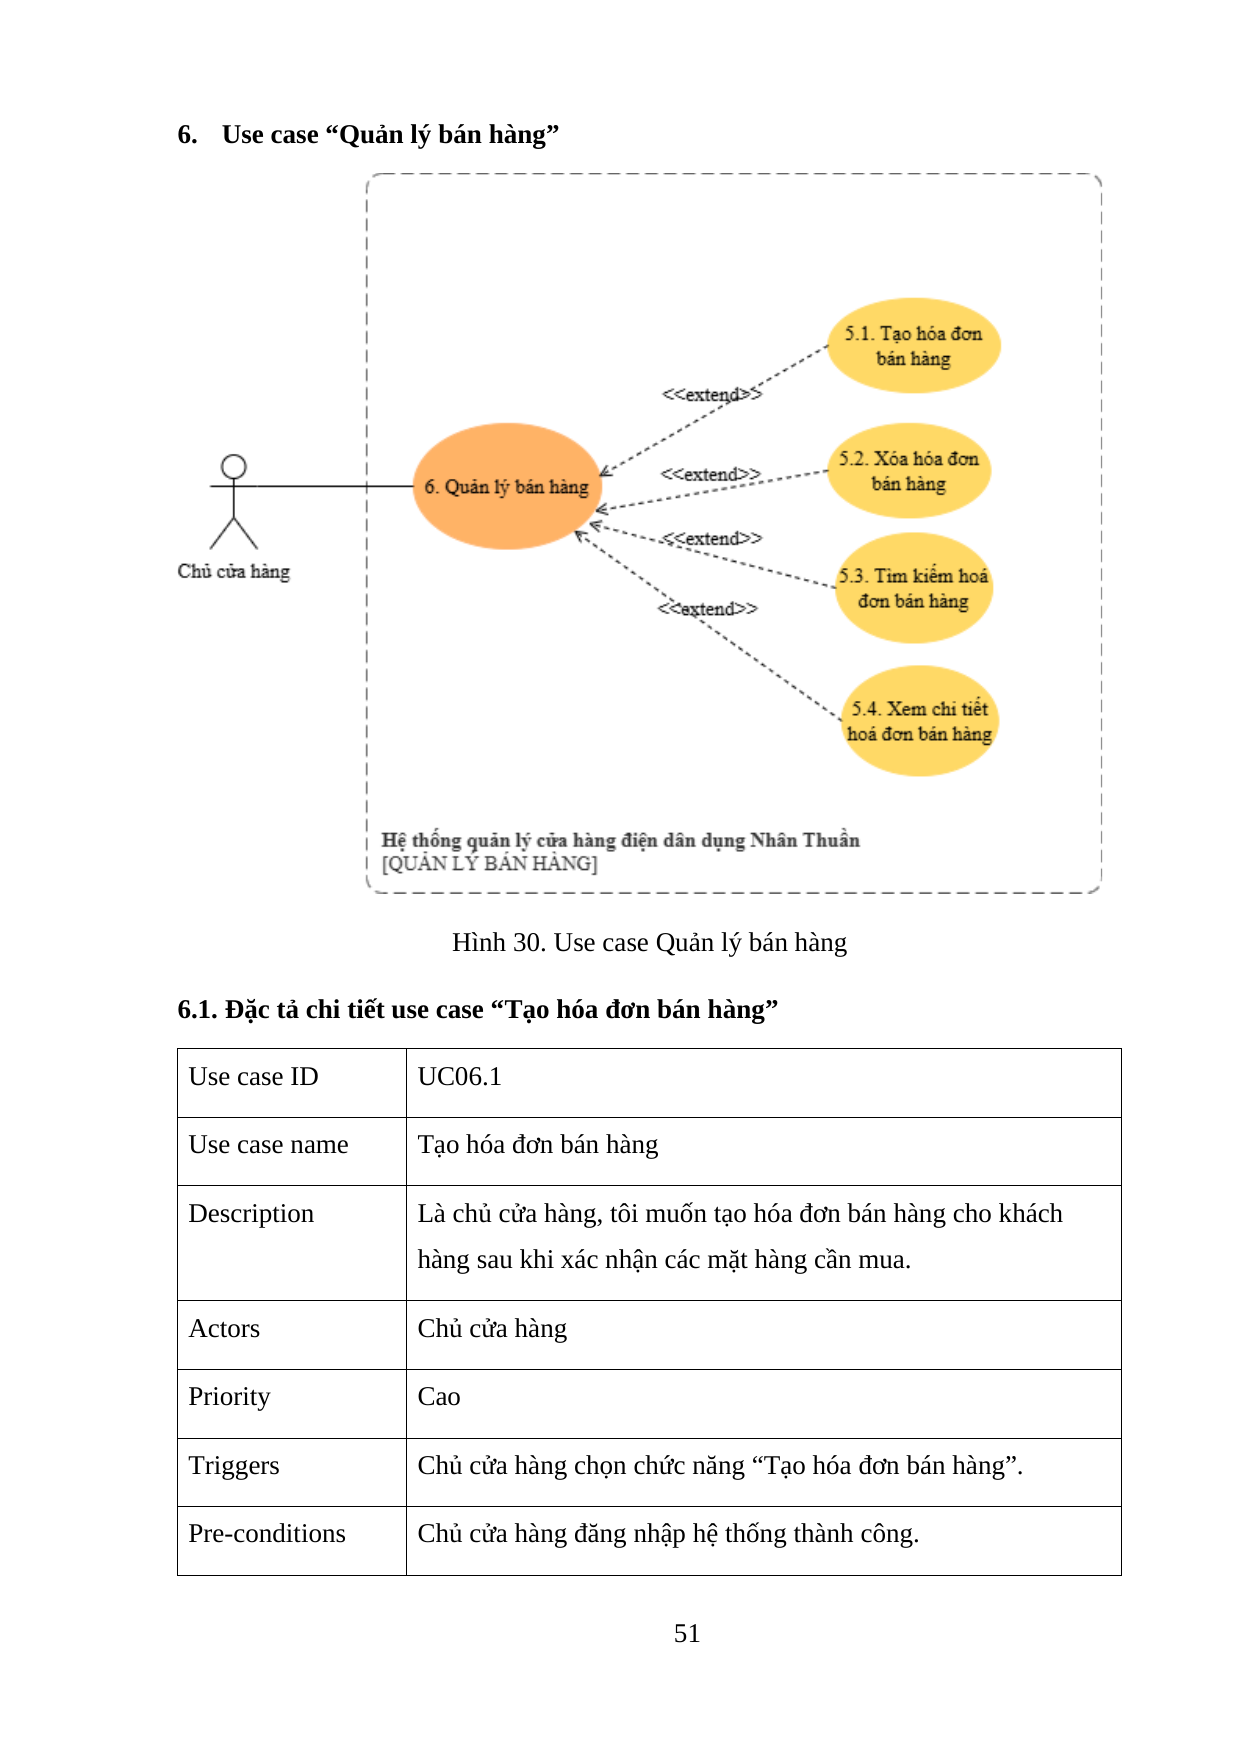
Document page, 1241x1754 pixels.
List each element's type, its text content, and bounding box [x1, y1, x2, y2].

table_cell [407, 1507, 1121, 1574]
table_cell Pre-conditions [178, 1507, 406, 1574]
table_cell Là chủ cửa hàng, tôi muốn tạo hóa đơn bán hàng cho khách hàng sau khi xác nhận các mặt hàng cần mua. [407, 1186, 1121, 1300]
subtitle 6.1. Đặc tả chi tiết use case “Tạo hóa đơn bán hàng” [177, 993, 1122, 1024]
table_cell Tạo hóa đơn bán hàng [407, 1118, 1121, 1185]
table_cell Triggers [178, 1439, 406, 1506]
table_cell Chủ cửa hàng [407, 1301, 1121, 1369]
table_cell Description [178, 1186, 406, 1300]
table_cell Actors [178, 1301, 406, 1369]
table_cell Priority [178, 1370, 406, 1437]
table_header UC06.1 [407, 1049, 1121, 1117]
table_header Use case ID [178, 1049, 406, 1117]
subtitle Use case “Quản lý bán hàng” [177, 118, 1122, 149]
picture [177, 173, 1103, 894]
table_cell Cao [407, 1370, 1121, 1437]
table_cell Use case name [178, 1118, 406, 1185]
table_cell Chủ cửa hàng chọn chức năng “Tạo hóa đơn bán hàng”. [407, 1439, 1121, 1506]
